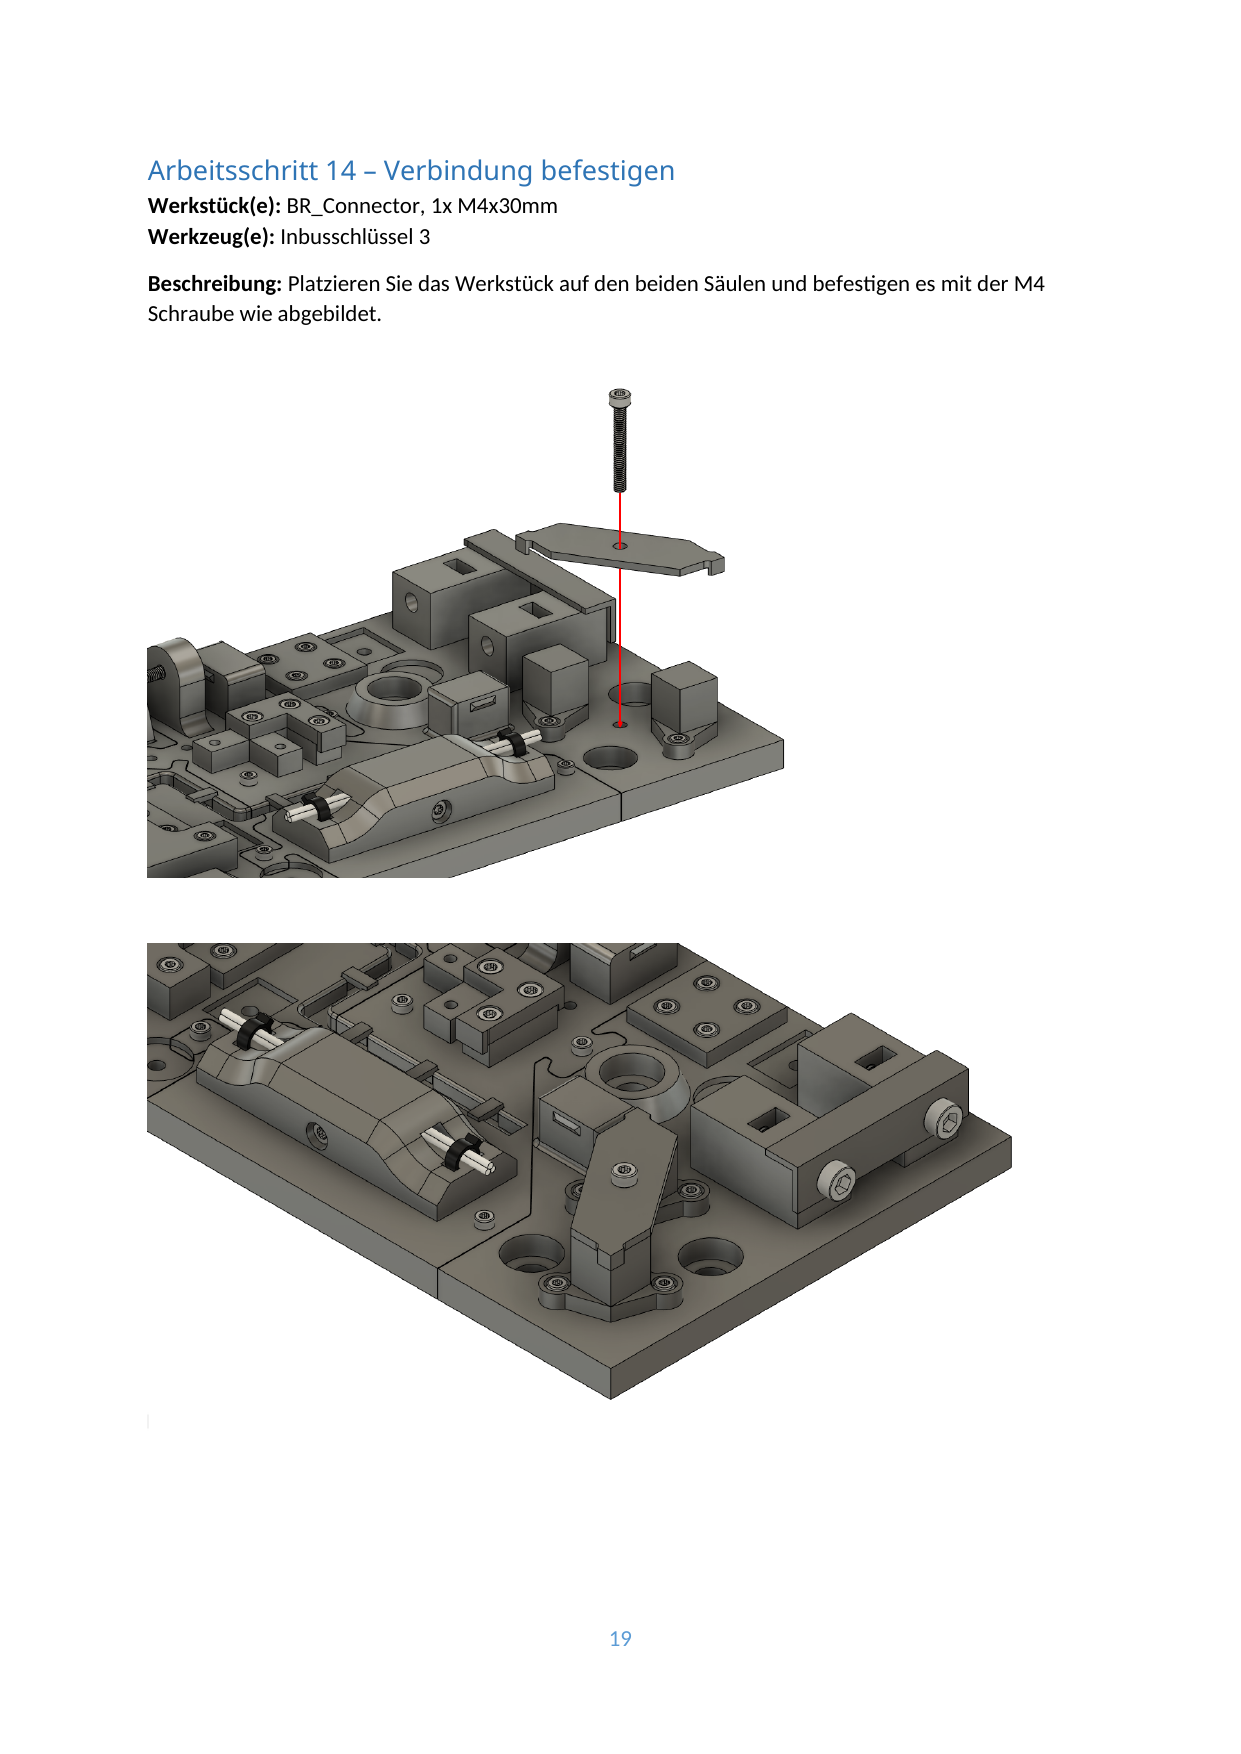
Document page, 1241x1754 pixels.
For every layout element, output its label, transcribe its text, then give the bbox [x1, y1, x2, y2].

text Beschreibung: Platzieren Sie das Werkstück auf den beiden Säulen und befestigen es mit der M4 Schraube wie abgebildet. [148, 269, 1093, 327]
picture [147, 345, 1092, 878]
text Werkstück(e): BR_Connector, 1x M4x30mm Werkzeug(e): Inbusschlüssel 3 [148, 192, 1093, 250]
picture [147, 943, 1092, 1476]
subtitle Arbeitsschritt 14 – Verbindung befestigen [148, 152, 1093, 189]
